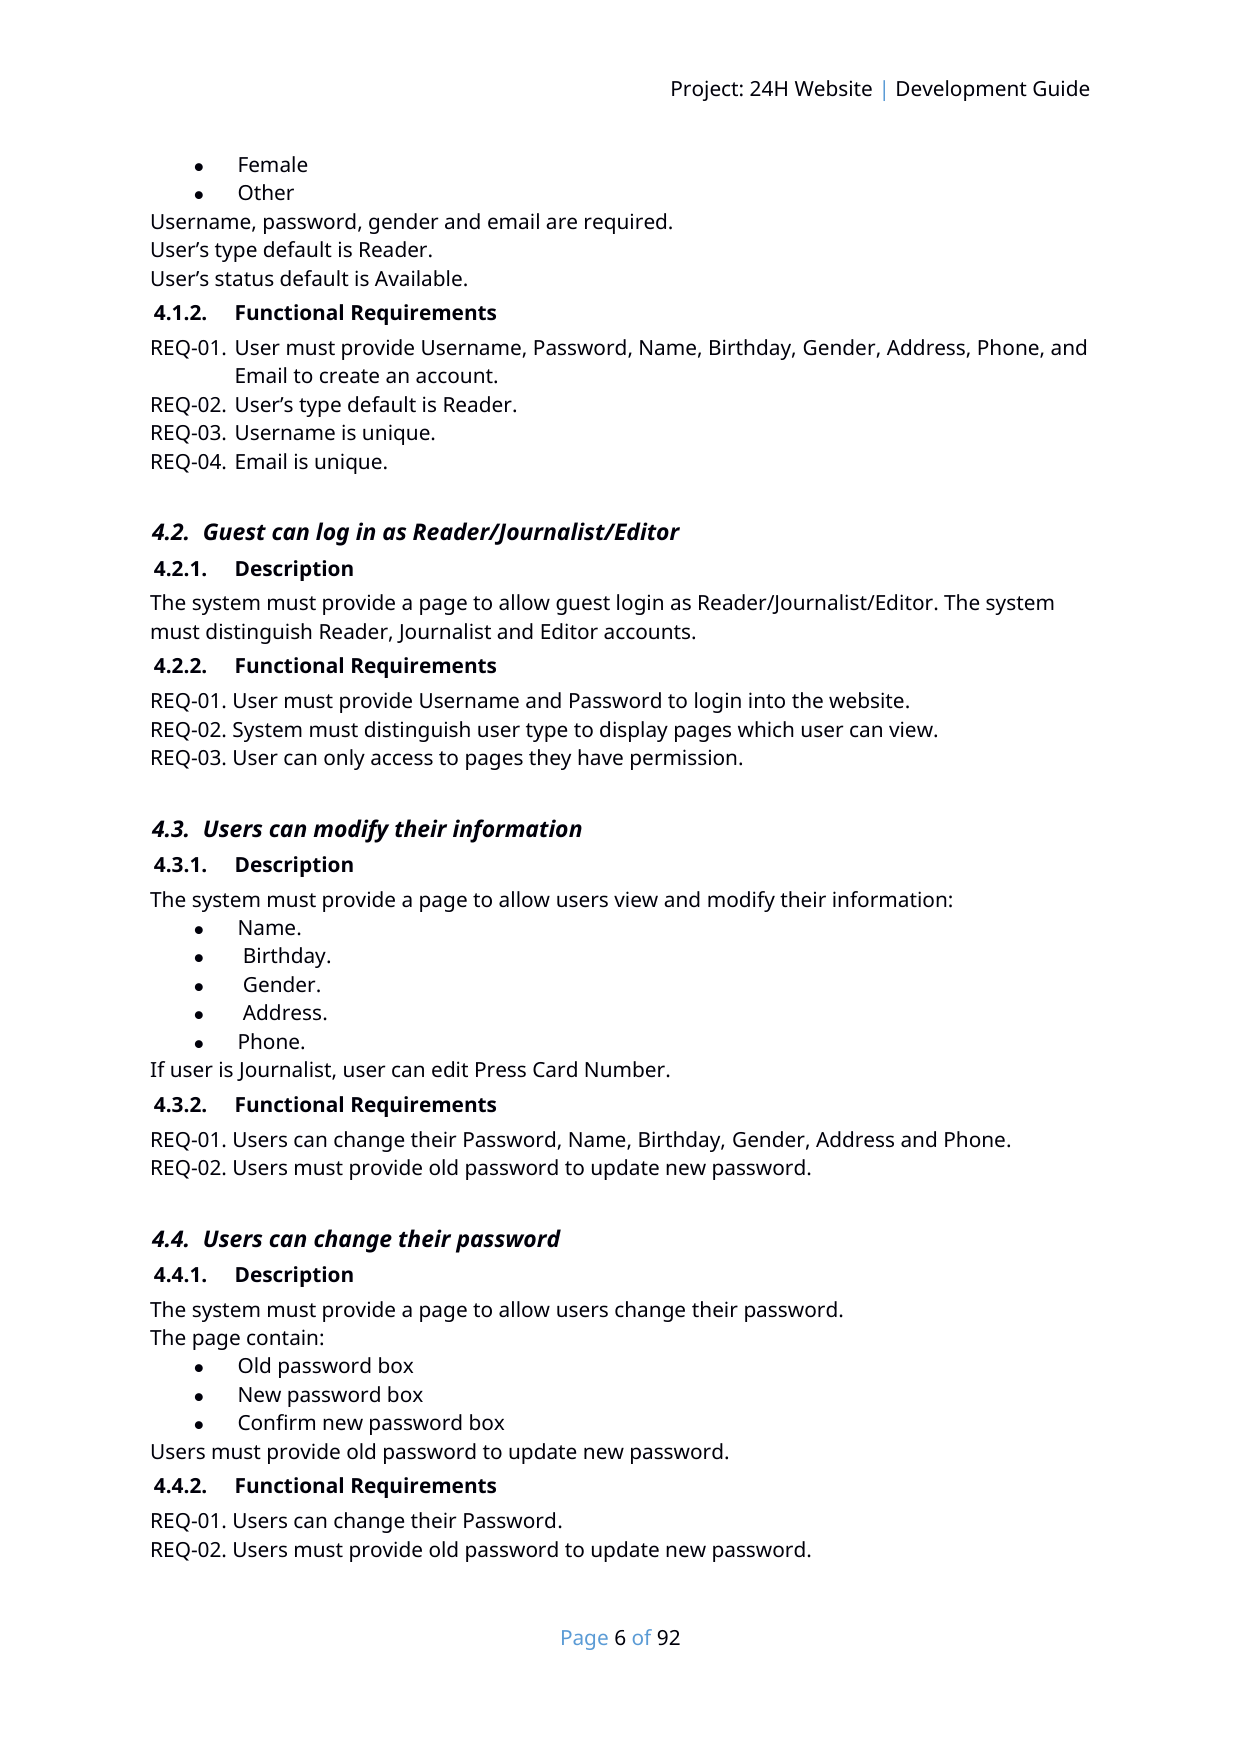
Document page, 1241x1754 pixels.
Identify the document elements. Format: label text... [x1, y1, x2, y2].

text The page contain: [150, 1323, 1090, 1352]
text REQ-02. Users must provide old password to update new password. [150, 1535, 1090, 1563]
text REQ-02. Users must provide old password to update new password. [150, 1153, 1090, 1182]
list Birthday. [194, 942, 1090, 970]
subtitle Users can modify their information [152, 812, 1090, 844]
list Confirm new password box [194, 1408, 1090, 1437]
list Username is unique. [150, 418, 1090, 447]
subtitle Functional Requirements [154, 1472, 1090, 1500]
list Other [194, 178, 1090, 207]
list User’s type default is Reader. [150, 390, 1090, 418]
text User’s status default is Available. [150, 264, 1090, 292]
text REQ-03. User can only access to pages they have permission. [150, 743, 1090, 772]
subtitle Functional Requirements [154, 652, 1090, 680]
list Female [194, 150, 1090, 178]
text REQ-02. System must distinguish user type to display pages which user can view. [150, 715, 1090, 743]
list Name. [194, 913, 1090, 942]
text User’s type default is Reader. [150, 235, 1090, 264]
subtitle Guest can log in as Reader/Journalist/Editor [152, 516, 1090, 547]
text Users must provide old password to update new password. [150, 1437, 1090, 1465]
subtitle Description [154, 554, 1090, 582]
subtitle Functional Requirements [154, 1090, 1090, 1118]
text REQ-01. User must provide Username and Password to login into the website. [150, 686, 1090, 715]
text The system must provide a page to allow users view and modify their information: [150, 885, 1090, 913]
list Username, password, gender and email are required. [150, 207, 1090, 235]
list Gender. [194, 970, 1090, 998]
list Old password box [194, 1352, 1090, 1380]
subtitle Users can change their password [152, 1222, 1090, 1254]
list User must provide Username, Password, Name, Birthday, Gender, Address, Phone, and Email to create an account. [150, 333, 1090, 390]
list New password box [194, 1380, 1090, 1408]
text REQ-01. Users can change their Password. [150, 1506, 1090, 1535]
list Email is unique. [150, 447, 1090, 475]
subtitle Description [154, 1260, 1090, 1288]
subtitle Description [154, 850, 1090, 878]
text The system must provide a page to allow users change their password. [150, 1295, 1090, 1323]
subtitle Functional Requirements [154, 298, 1090, 327]
text The system must provide a page to allow guest login as Reader/Journalist/Editor. The system must distinguish Reader, Journalist and Editor accounts. [150, 588, 1090, 645]
text If user is Journalist, user can edit Press Card Number. [150, 1055, 1090, 1084]
list Address. [194, 998, 1090, 1027]
text REQ-01. Users can change their Password, Name, Birthday, Gender, Address and Phone. [150, 1125, 1090, 1153]
list Phone. [194, 1027, 1090, 1055]
